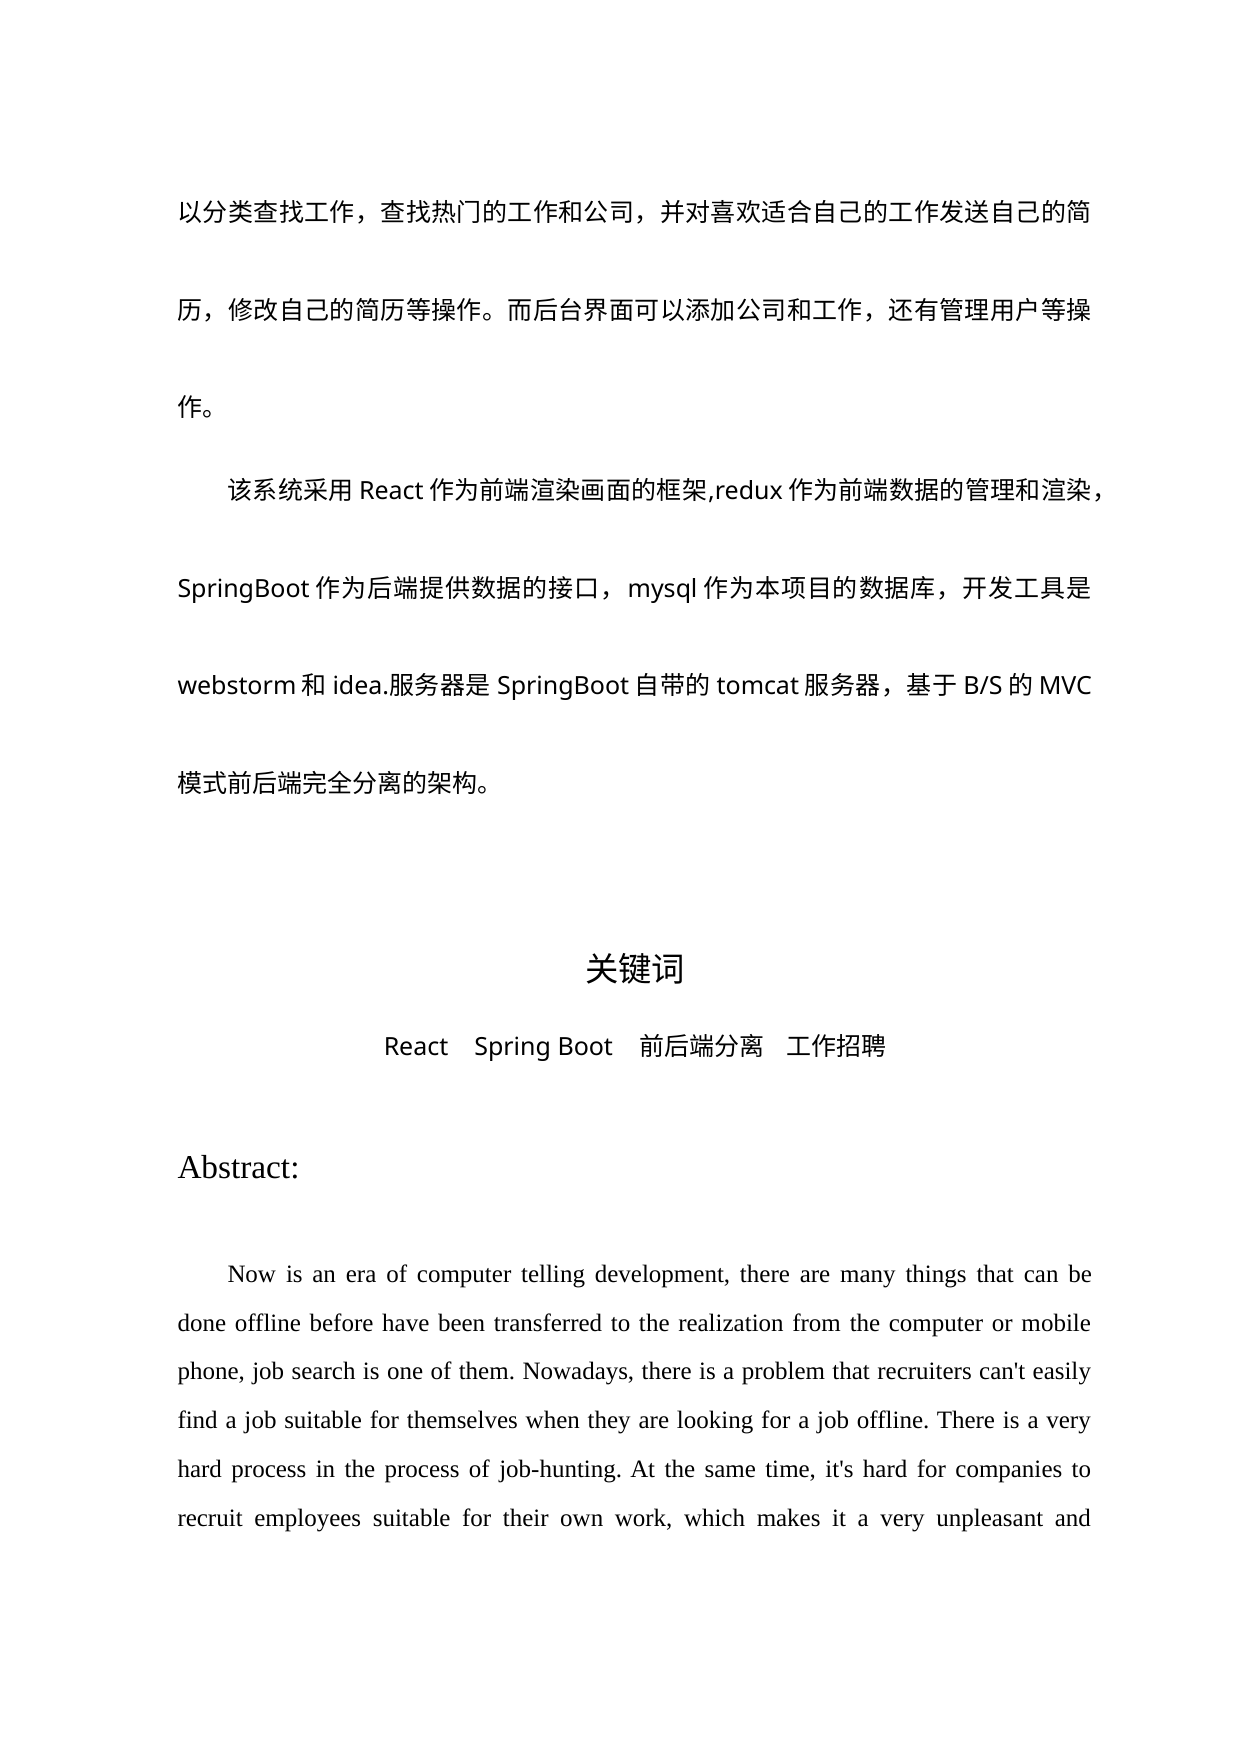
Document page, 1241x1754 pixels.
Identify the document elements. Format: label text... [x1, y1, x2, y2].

text Abstract: [177, 1134, 1092, 1199]
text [177, 1257, 1092, 1533]
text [177, 178, 1092, 438]
text React Spring Boot 前后端分离 工作招聘 [177, 1012, 1092, 1077]
text 该系统采用React作为前端渲染画面的框架,redux作为前端数据的管理和渲染，SpringBoot作为后端提供数据的接口，mysql作为本项目的数据库，开发工具是webstorm和idea.服务器是SpringBoot自带的tomcat服务器，基于B/S的MVC模式前后端完全分离的架构。 [177, 456, 1092, 814]
text 关键词 [177, 934, 1092, 999]
